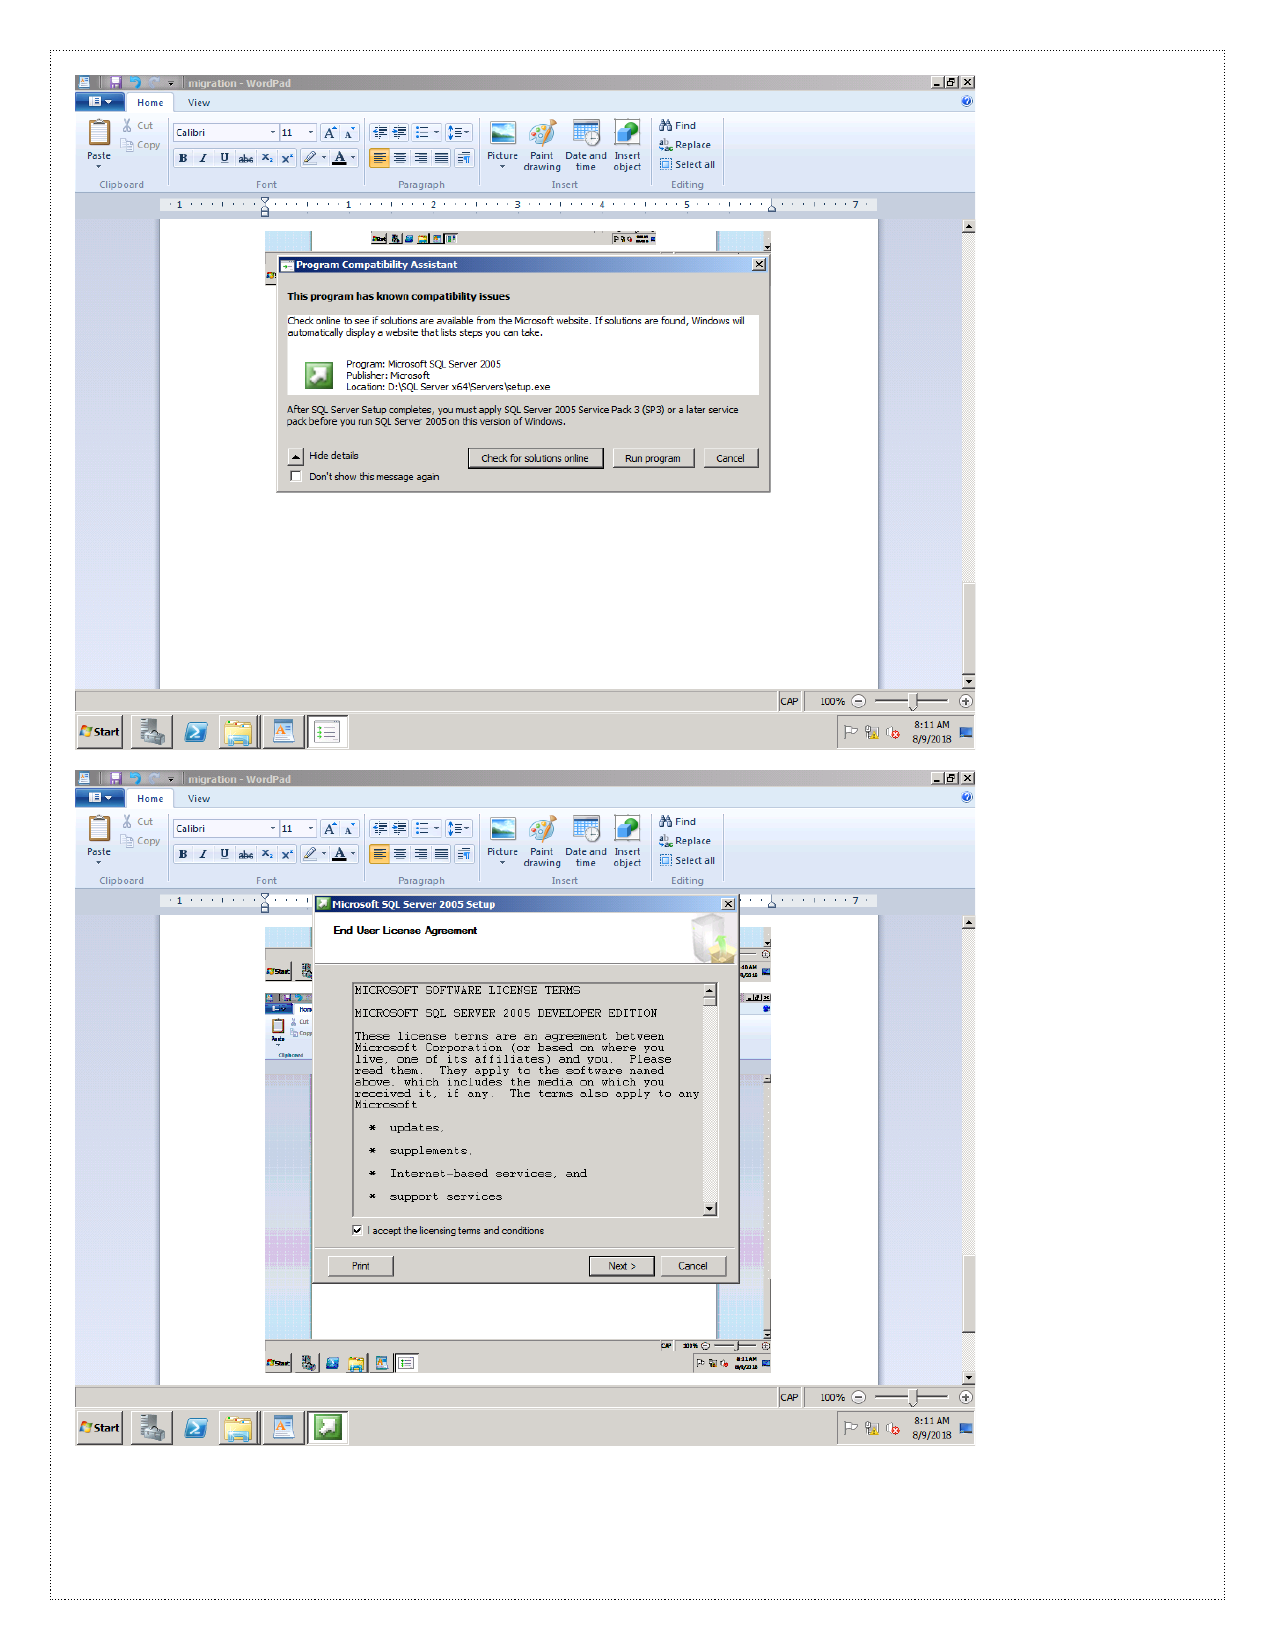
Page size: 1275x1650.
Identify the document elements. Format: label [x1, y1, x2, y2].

picture [75, 75, 976, 750]
picture [75, 770, 976, 1446]
